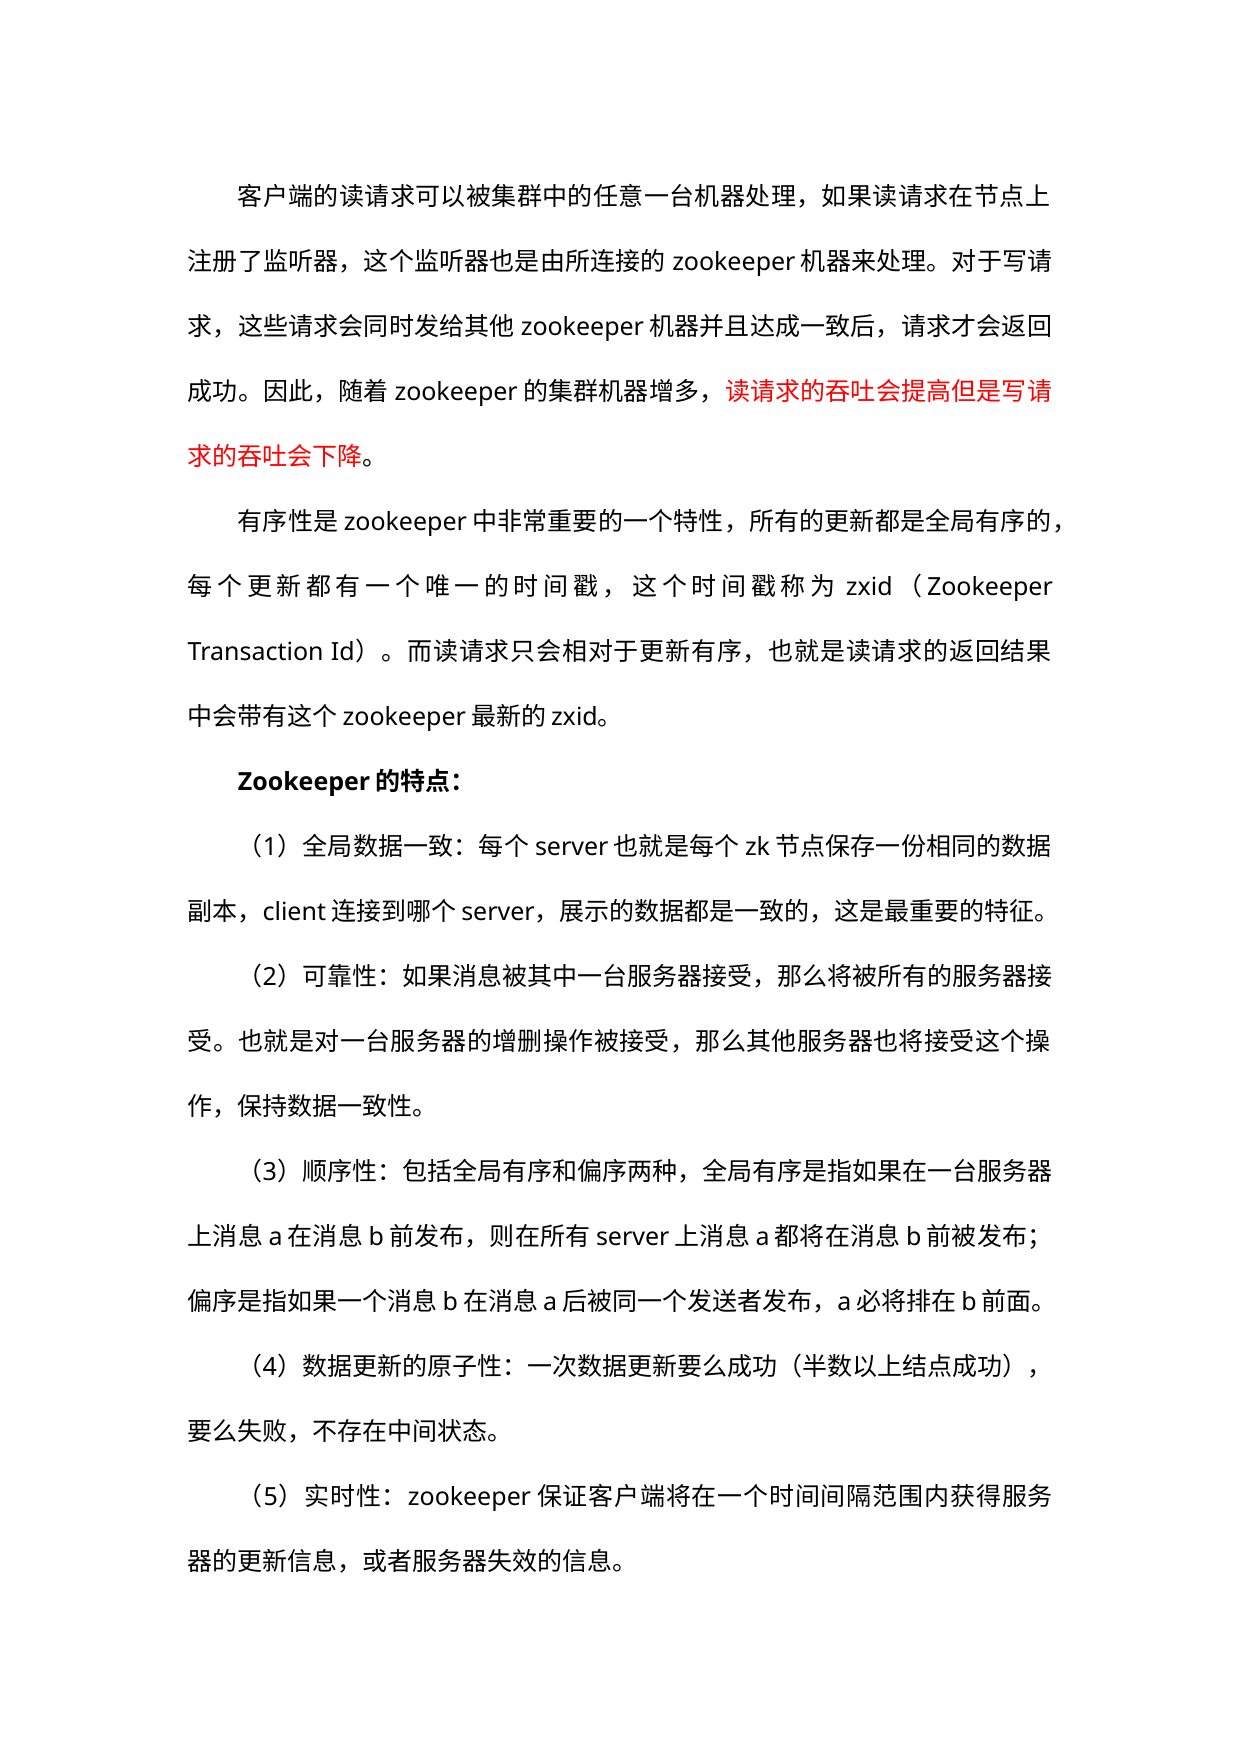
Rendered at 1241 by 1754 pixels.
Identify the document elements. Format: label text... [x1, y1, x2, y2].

list （5）实时性：zookeeper保证客户端将在一个时间间隔范围内获得服务器的更新信息，或者服务器失效的信息。 [187, 1462, 1053, 1592]
list （1）全局数据一致：每个server也就是每个zk节点保存一份相同的数据副本，client连接到哪个server，展示的数据都是一致的，这是最重要的特征。 [187, 812, 1053, 942]
list （2）可靠性：如果消息被其中一台服务器接受，那么将被所有的服务器接受。也就是对一台服务器的增删操作被接受，那么其他服务器也将接受这个操作，保持数据一致性。 [187, 942, 1053, 1137]
list Zookeeper的特点： [187, 747, 1053, 812]
list 有序性是zookeeper中非常重要的一个特性，所有的更新都是全局有序的，每个更新都有一个唯一的时间戳，这个时间戳称为zxid（Zookeeper Transaction Id）。而读请求只会相对于更新有序，也就是读请求的返回结果中会带有这个zookeeper最新的zxid。 [187, 487, 1053, 747]
list 客户端的读请求可以被集群中的任意一台机器处理，如果读请求在节点上注册了监听器，这个监听器也是由所连接的zookeeper机器来处理。对于写请求，这些请求会同时发给其他zookeeper机器并且达成一致后，请求才会返回成功。因此，随着zookeeper的集群机器增多，读请求的吞吐会提高但是写请求的吞吐会下降。 [187, 162, 1053, 487]
list （3）顺序性：包括全局有序和偏序两种，全局有序是指如果在一台服务器上消息a在消息b前发布，则在所有server上消息a都将在消息b前被发布；偏序是指如果一个消息b在消息a后被同一个发送者发布，a必将排在b前面。 [187, 1137, 1053, 1332]
list （4）数据更新的原子性：一次数据更新要么成功（半数以上结点成功），要么失败，不存在中间状态。 [187, 1332, 1053, 1462]
